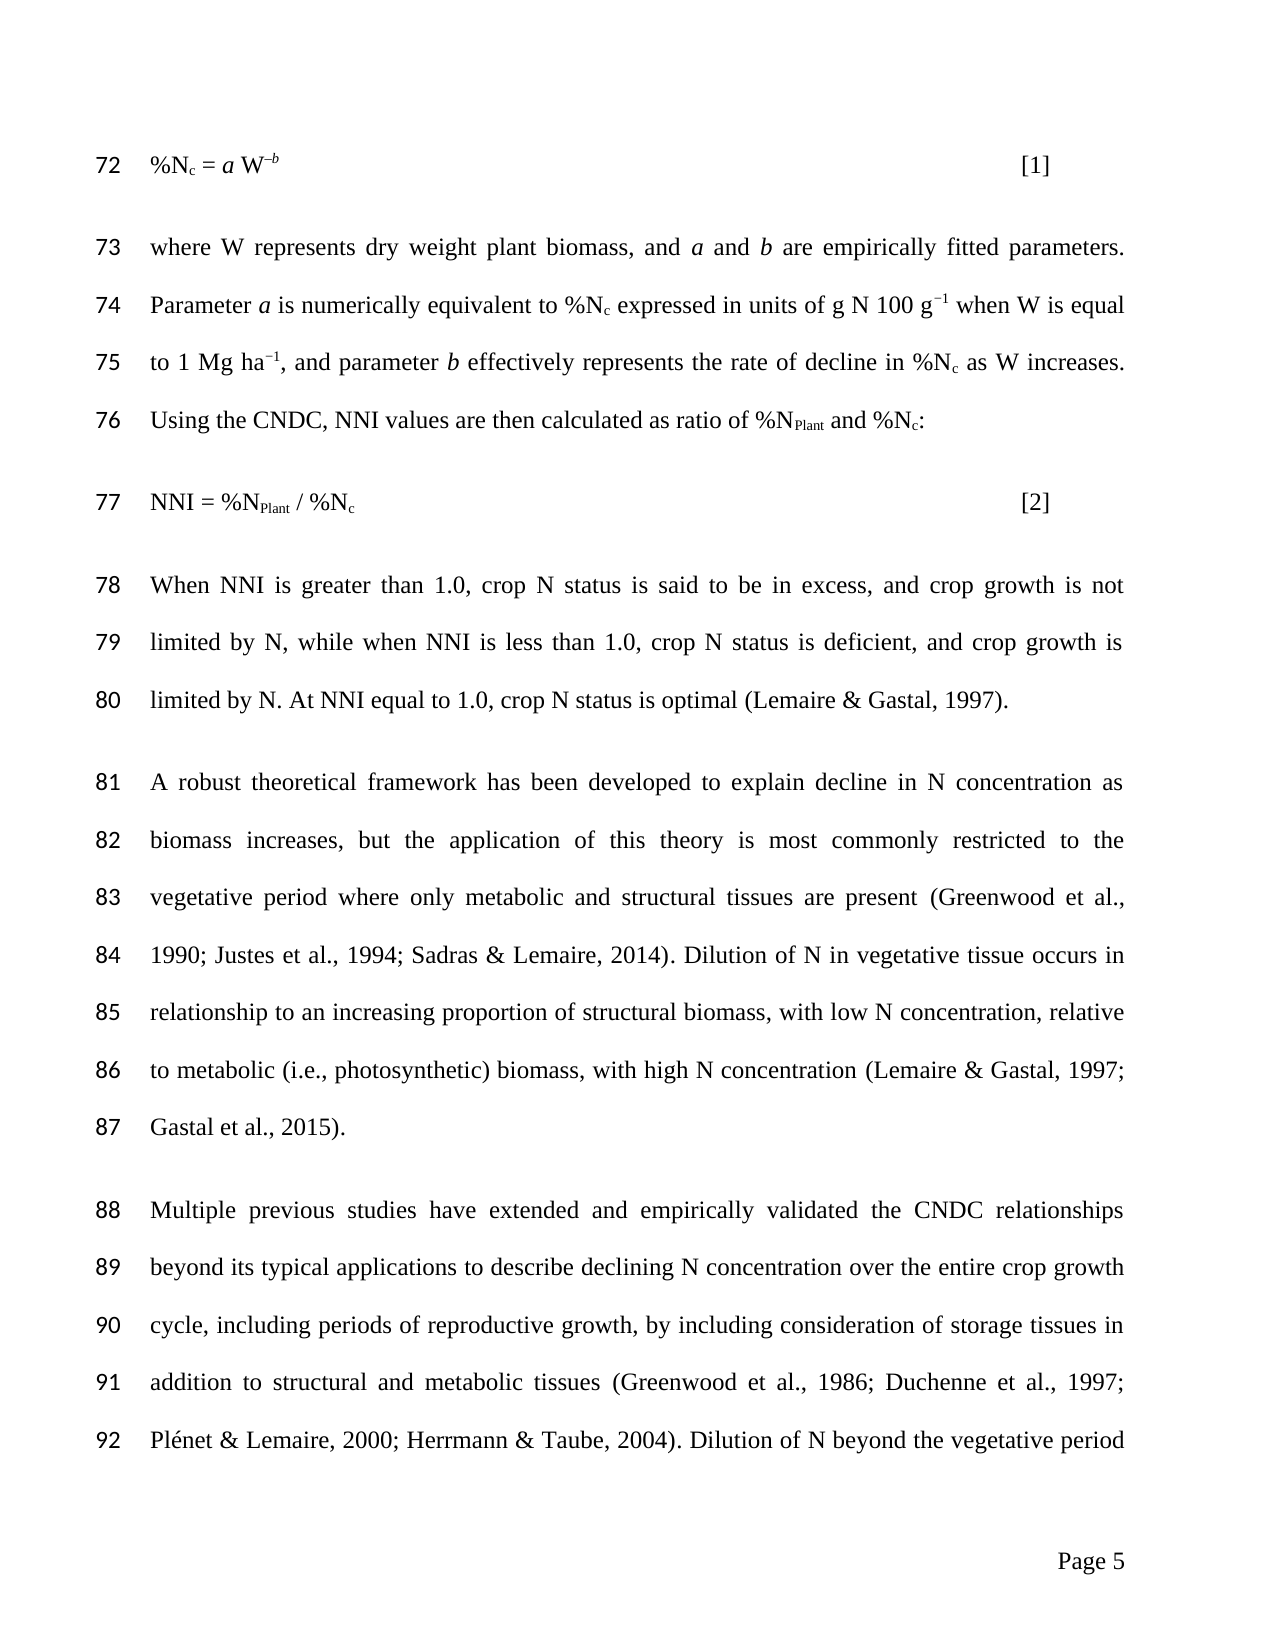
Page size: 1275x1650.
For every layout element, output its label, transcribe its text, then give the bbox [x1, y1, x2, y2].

text When NNI is greater than 1.0, crop N status is said to be in excess, and crop growth is not limited by N, while when NNI is less than 1.0, crop N status is deficient, and crop growth is limited by N. At NNI equal to 1.0, crop N status is optimal (Lemaire & Gastal, 1997). [150, 570, 1125, 714]
text A robust theoretical framework has been developed to explain decline in N concentration as biomass increases, but the application of this theory is most commonly restricted to the vegetative period where only metabolic and structural tissues are present (Greenwood et al., 1990; Justes et al., 1994; Sadras & Lemaire, 2014). Dilution of N in vegetative tissue occurs in relationship to an increasing proportion of structural biomass, with low N concentration, relative to metabolic (i.e., photosynthetic) biomass, with high N concentration (Lemaire & Gastal, 1997; Gastal et al., 2015). [150, 767, 1125, 1141]
text NNI = %NPlant / %Nc [2] [150, 487, 1125, 516]
text where W represents dry weight plant biomass, and a and b are empirically fitted parameters. Parameter a is numerically equivalent to %Nc expressed in units of g N 100 g−1 when W is equal to 1 Mg ha−1, and parameter b effectively represents the rate of decline in %Nc as W increases. Using the CNDC, NNI values are then calculated as ratio of %NPlant and %Nc: [150, 232, 1125, 434]
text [150, 1195, 1125, 1454]
text %Nc = a W–b [1] [150, 150, 1125, 179]
